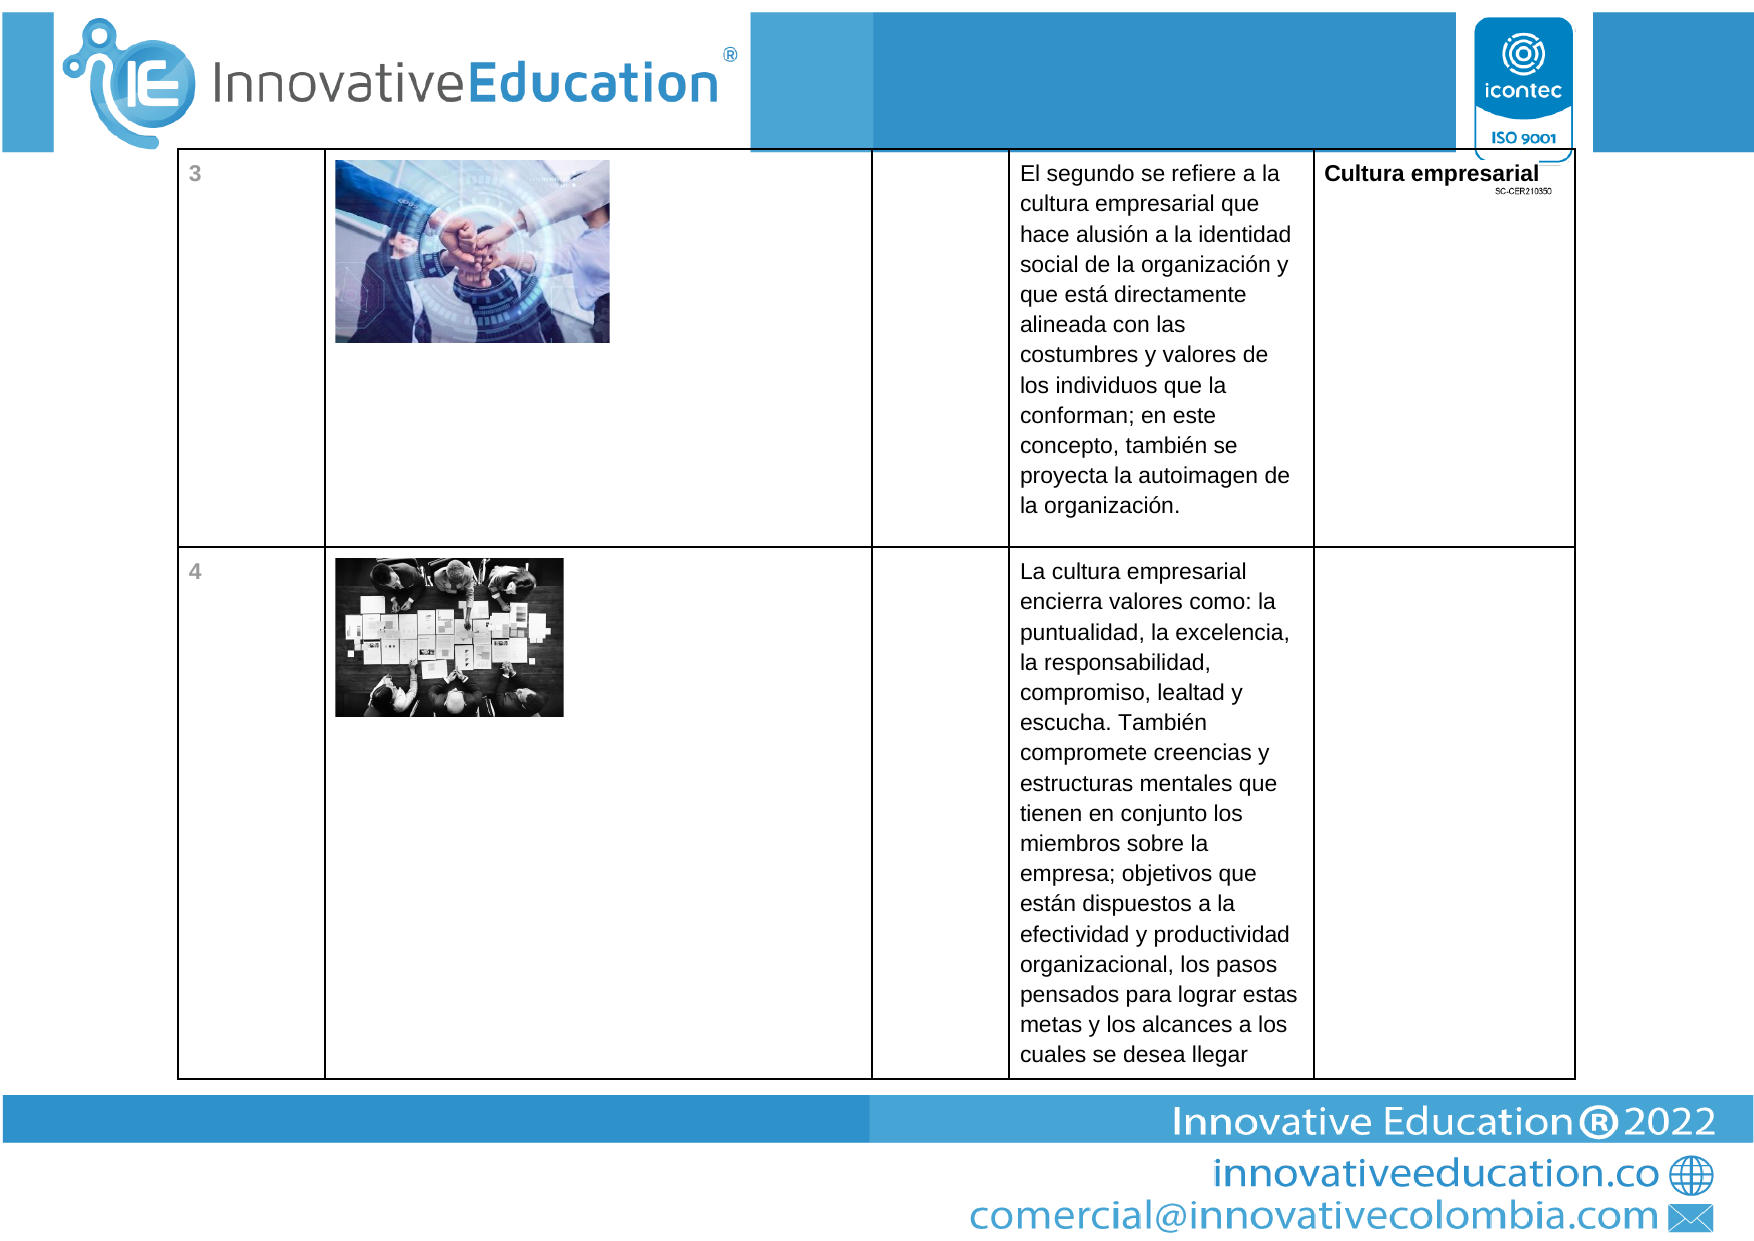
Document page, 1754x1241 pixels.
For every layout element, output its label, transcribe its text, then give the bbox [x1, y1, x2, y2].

picture [1492, 87, 1500, 97]
table_cell 4 [179, 548, 324, 1078]
picture [1516, 47, 1531, 61]
picture [2, 0, 1456, 166]
table_cell [326, 548, 871, 1078]
picture [1520, 86, 1528, 97]
picture [2, 1093, 1754, 1239]
picture [1510, 40, 1533, 68]
picture [1511, 69, 1535, 75]
table_cell Cultura empresarial [1315, 150, 1574, 546]
table_cell [1315, 548, 1574, 1078]
table_cell [873, 150, 1008, 546]
picture [1503, 44, 1508, 66]
table_cell [873, 548, 1008, 1078]
picture [1539, 86, 1549, 97]
picture [335, 558, 564, 717]
picture [335, 160, 610, 343]
picture [1513, 34, 1538, 40]
picture [1471, 15, 1576, 148]
table_cell El segundo se refiere a la cultura empresarial que hace alusión a la identidad social de la organización y que está directamente alineada con las costumbres y valores de los individuos que la conforman; en este concepto, también se proyecta la autoimagen de la organización. [1010, 150, 1313, 546]
picture [1477, 107, 1571, 148]
table_cell 3 [179, 150, 324, 546]
table_cell [326, 150, 871, 546]
picture [1593, 0, 1754, 166]
picture [1531, 84, 1536, 97]
picture [1534, 42, 1544, 68]
